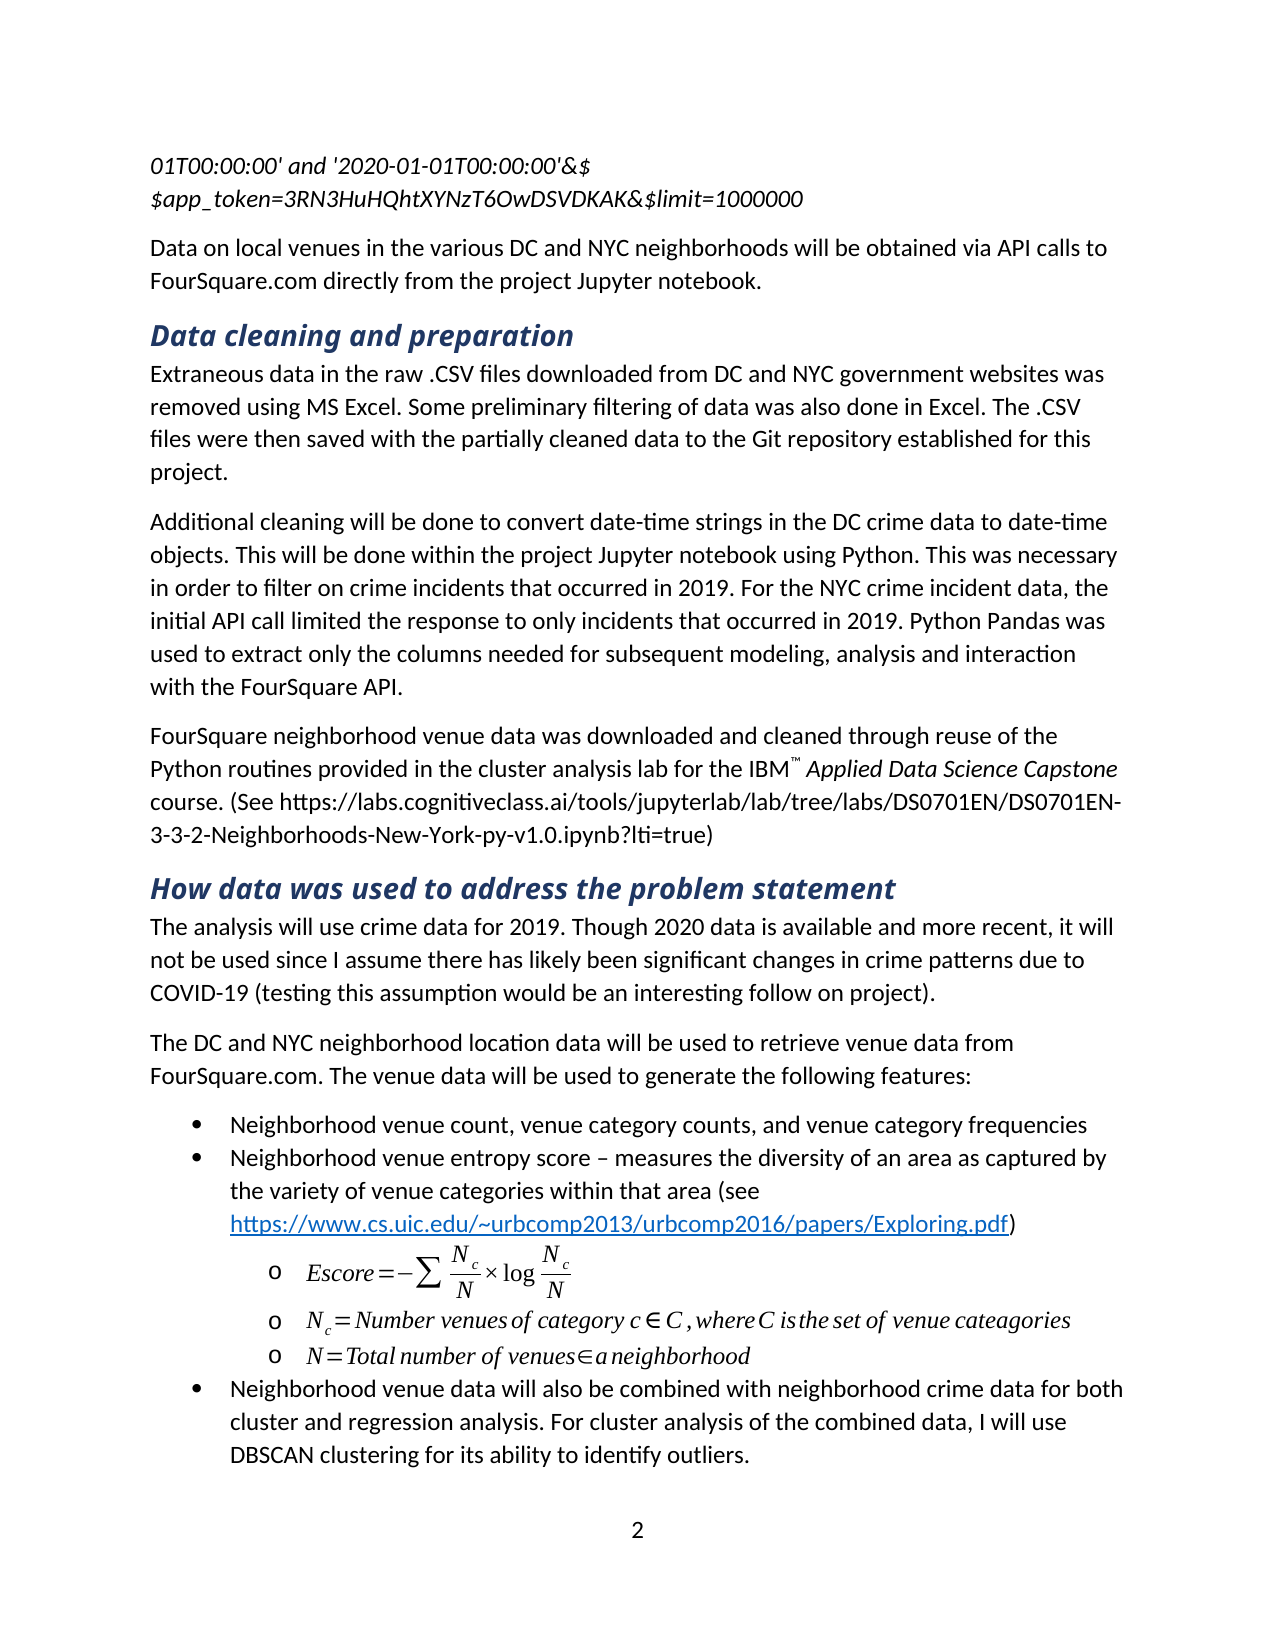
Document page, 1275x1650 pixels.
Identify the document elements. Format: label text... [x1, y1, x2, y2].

text Extraneous data in the raw .CSV files downloaded from DC and NYC government websites was removed using MS Excel. Some preliminary filtering of data was also done in Excel. The .CSV files were then saved with the partially cleaned data to the Git repository established for this project. [150, 358, 1125, 487]
subtitle Data cleaning and preparation [150, 315, 1125, 355]
text Data on local venues in the various DC and NYC neighborhoods will be obtained via API calls to FourSquare.com directly from the project Jupyter notebook. [150, 232, 1125, 296]
text The DC and NYC neighborhood location data will be used to retrieve venue data from FourSquare.com. The venue data will be used to generate the following features: [150, 1027, 1125, 1090]
text Additional cleaning will be done to convert date-time strings in the DC crime data to date-time objects. This will be done within the project Jupyter notebook using Python. This was necessary in order to filter on crime incidents that occurred in 2019. For the NYC crime incident data, the initial API call limited the response to only incidents that occurred in 2019. Python Pandas was used to extract only the columns needed for subsequent modeling, analysis and interaction with the FourSquare API. [150, 506, 1125, 701]
list Neighborhood venue entropy score – measures the diversity of an area as captured by the variety of venue categories within that area (see https://www.cs.uic.edu/~urbcomp2013/urbcomp2016/papers/Exploring.pdf) [192, 1142, 1125, 1239]
list Neighborhood venue count, venue category counts, and venue category frequencies [192, 1109, 1125, 1140]
subtitle How data was used to address the problem statement [150, 869, 1125, 908]
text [150, 150, 1125, 213]
text FourSquare neighborhood venue data was downloaded and cleaned through reuse of the Python routines provided in the cluster analysis lab for the IBM™ Applied Data Science Capstone course. (See https://labs.cognitiveclass.ai/tools/jupyterlab/lab/tree/labs/DS0701EN/DS0701EN-3-3-2-Neighborhoods-New-York-py-v1.0.ipynb?lti=true) [150, 720, 1125, 849]
text The analysis will use crime data for 2019. Though 2020 data is available and more recent, it will not be used since I assume there has likely been significant changes in crime patterns due to COVID-19 (testing this assumption would be an interesting follow on project). [150, 911, 1125, 1008]
list Neighborhood venue data will also be combined with neighborhood crime data for both cluster and regression analysis. For cluster analysis of the combined data, I will use DBSCAN clustering for its ability to identify outliers. [192, 1373, 1125, 1470]
